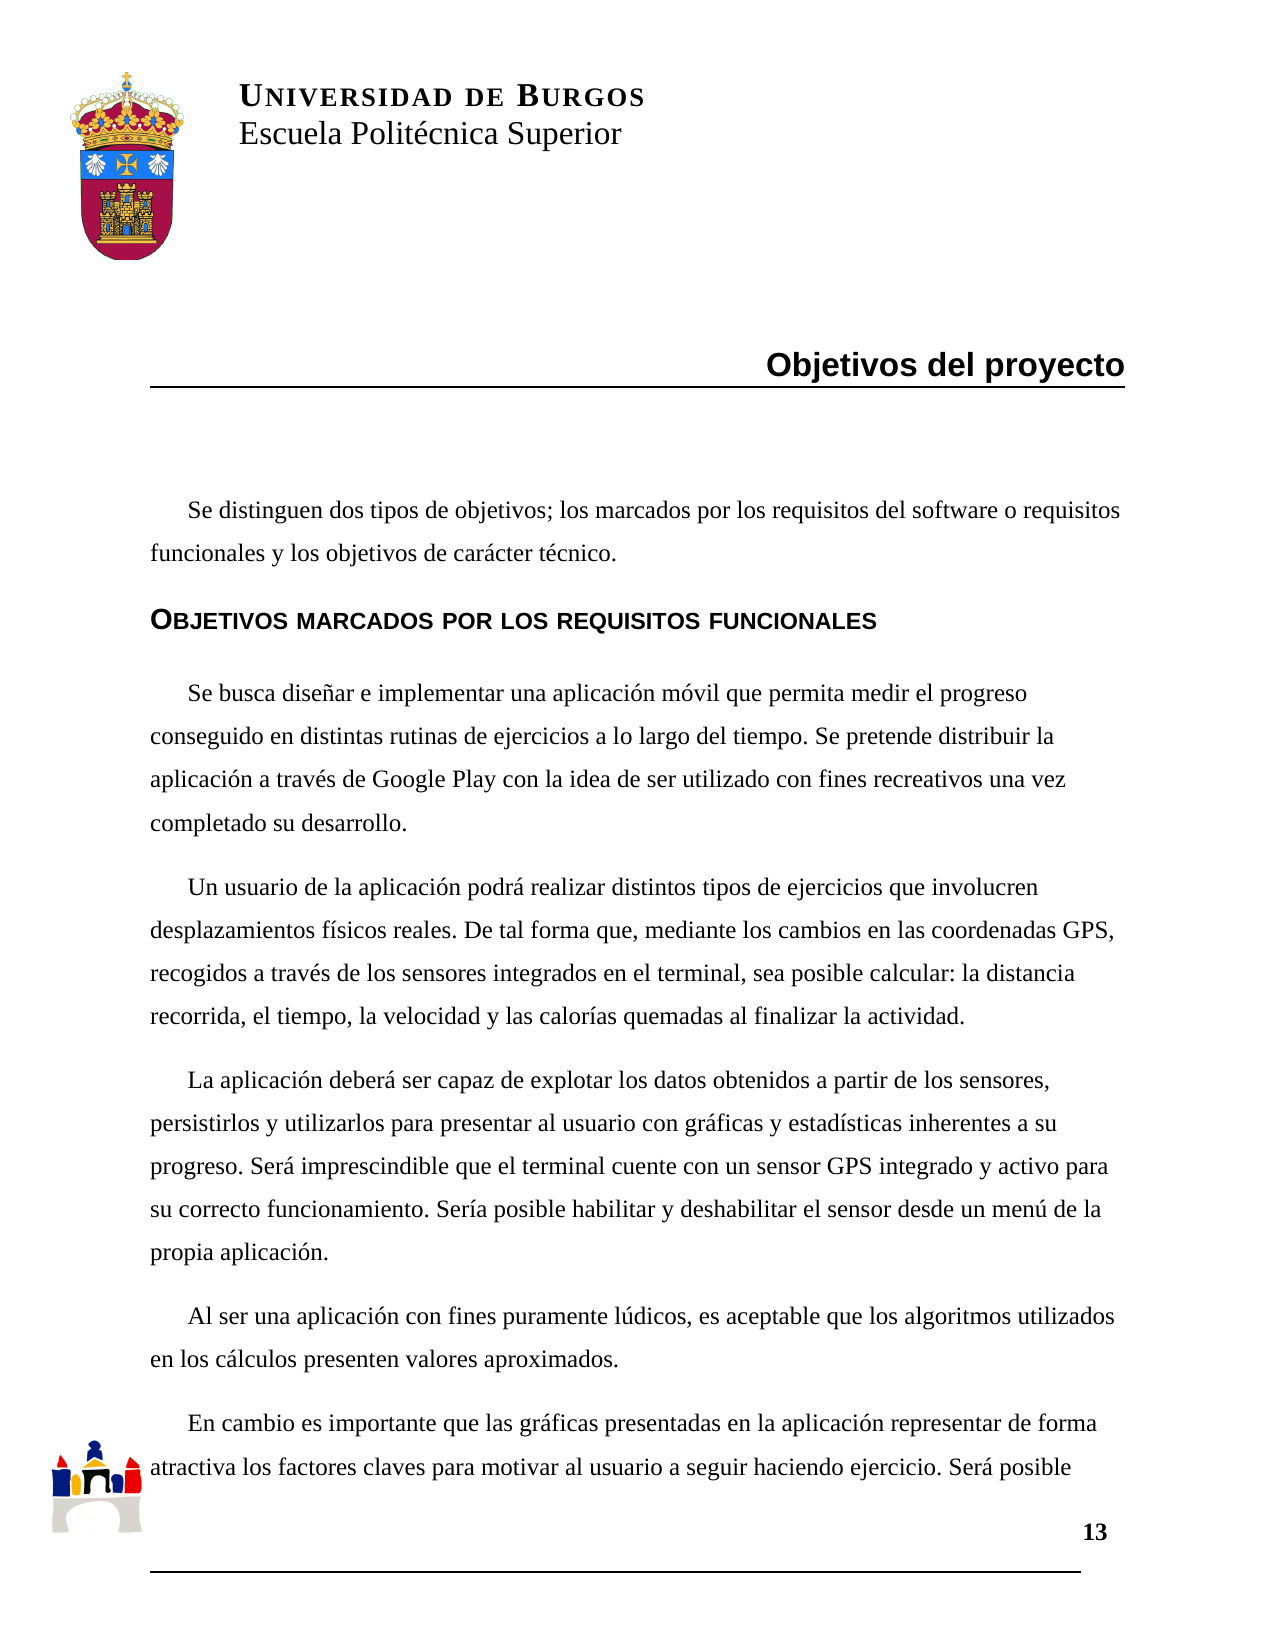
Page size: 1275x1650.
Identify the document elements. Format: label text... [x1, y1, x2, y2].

picture [32, 72, 220, 260]
subtitle Objetivos marcados por los requisitos funcionales [150, 602, 1125, 636]
text Se busca diseñar e implementar una aplicación móvil que permita medir el progreso conseguido en distintas rutinas de ejercicios a lo largo del tiempo. Se pretende distribuir la aplicación a través de Google Play con la idea de ser utilizado con fines recreativos una vez completado su desarrollo. [150, 678, 1125, 836]
subtitle Objetivos del proyecto [150, 345, 1125, 386]
text Al ser una aplicación con fines puramente lúdicos, es aceptable que los algoritmos utilizados en los cálculos presenten valores aproximados. [150, 1301, 1125, 1373]
text La aplicación deberá ser capaz de explotar los datos obtenidos a partir de los sensores, persistirlos y utilizarlos para presentar al usuario con gráficas y estadísticas inherentes a su progreso. Será imprescindible que el terminal cuente con un sensor GPS integrado y activo para su correcto funcionamiento. Sería posible habilitar y deshabilitar el sensor desde un menú de la propia aplicación. [150, 1065, 1125, 1266]
text Un usuario de la aplicación podrá realizar distintos tipos de ejercicios que involucren desplazamientos físicos reales. De tal forma que, mediante los cambios en las coordenadas GPS, recogidos a través de los sensores integrados en el terminal, sea posible calcular: la distancia recorrida, el tiempo, la velocidad y las calorías quemadas al finalizar la actividad. [150, 872, 1125, 1030]
text Se distinguen dos tipos de objetivos; los marcados por los requisitos del software o requisitos funcionales y los objetivos de carácter técnico. [150, 495, 1125, 567]
